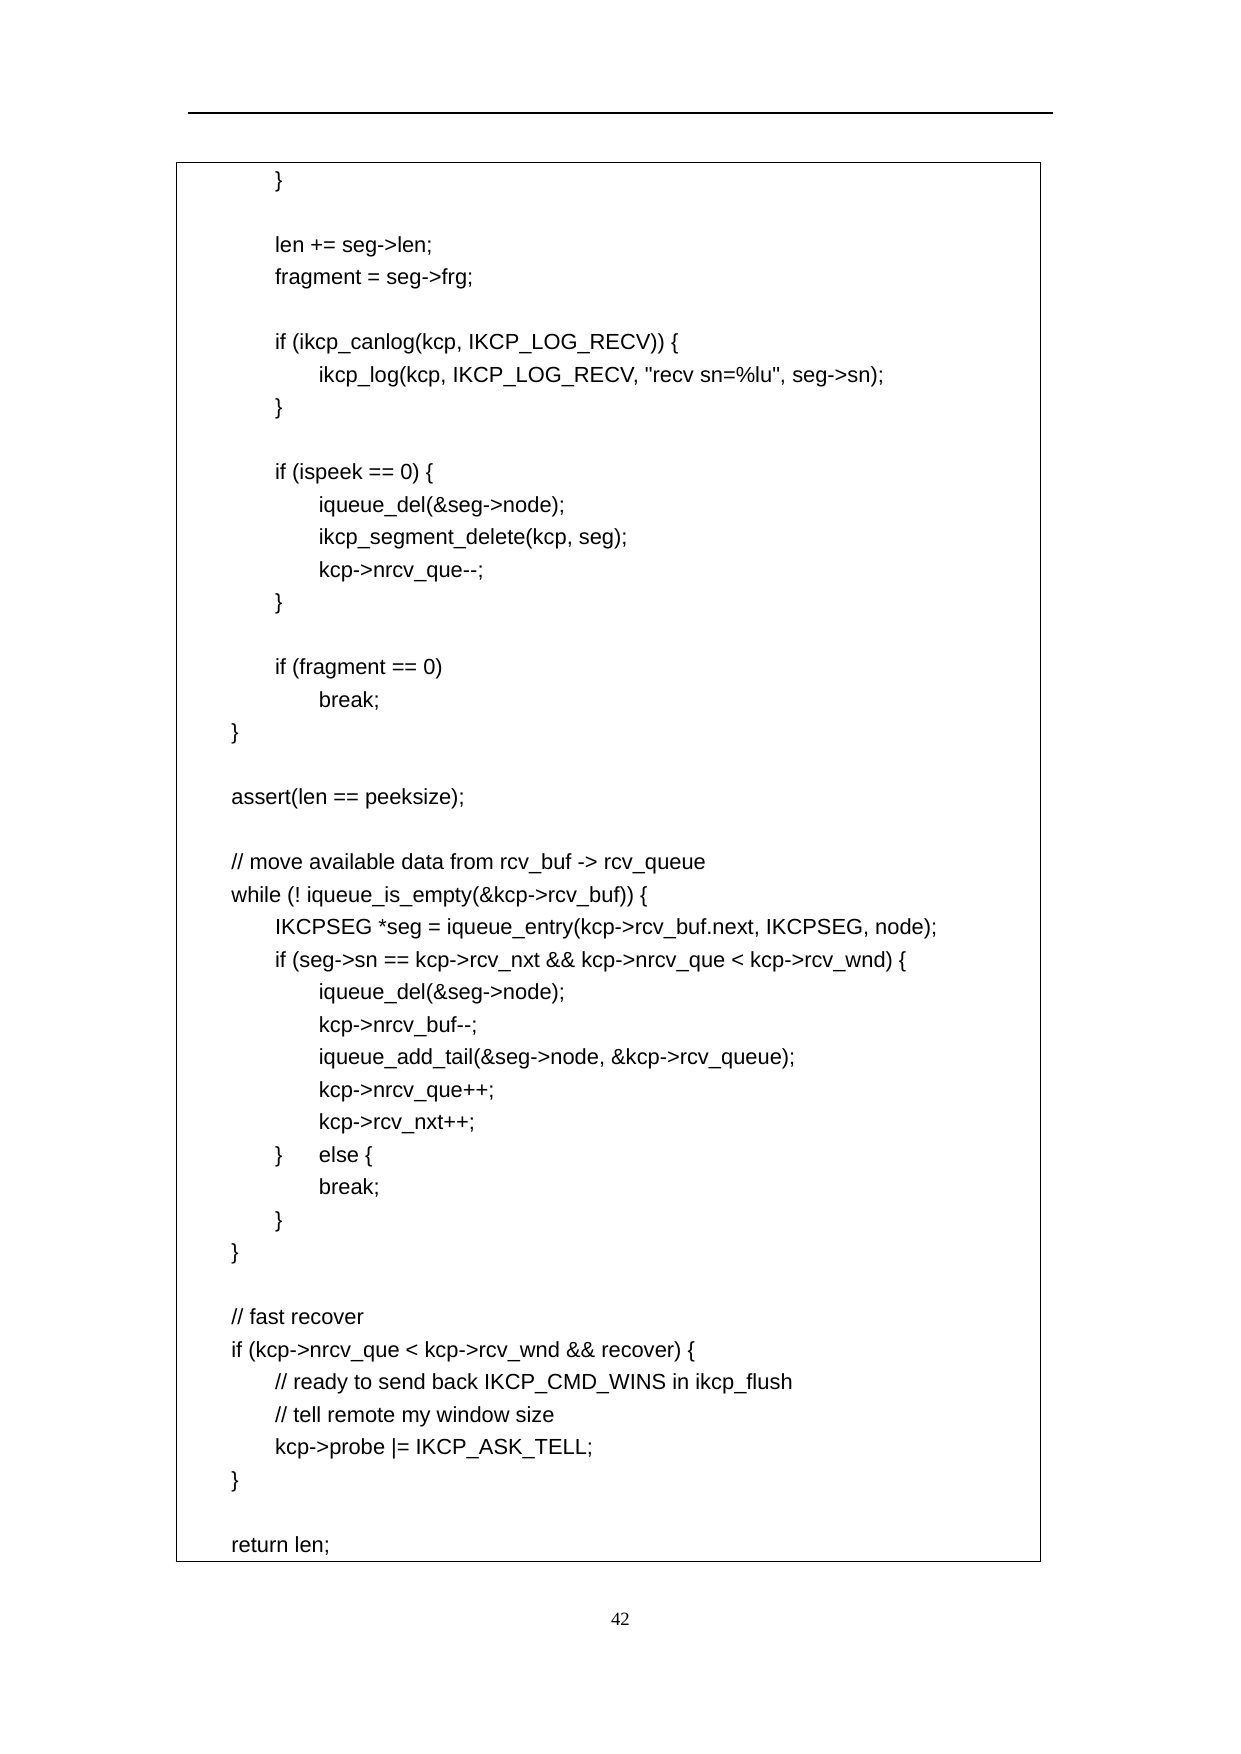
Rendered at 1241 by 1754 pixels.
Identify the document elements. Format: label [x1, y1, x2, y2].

table_header [177, 163, 1040, 1561]
